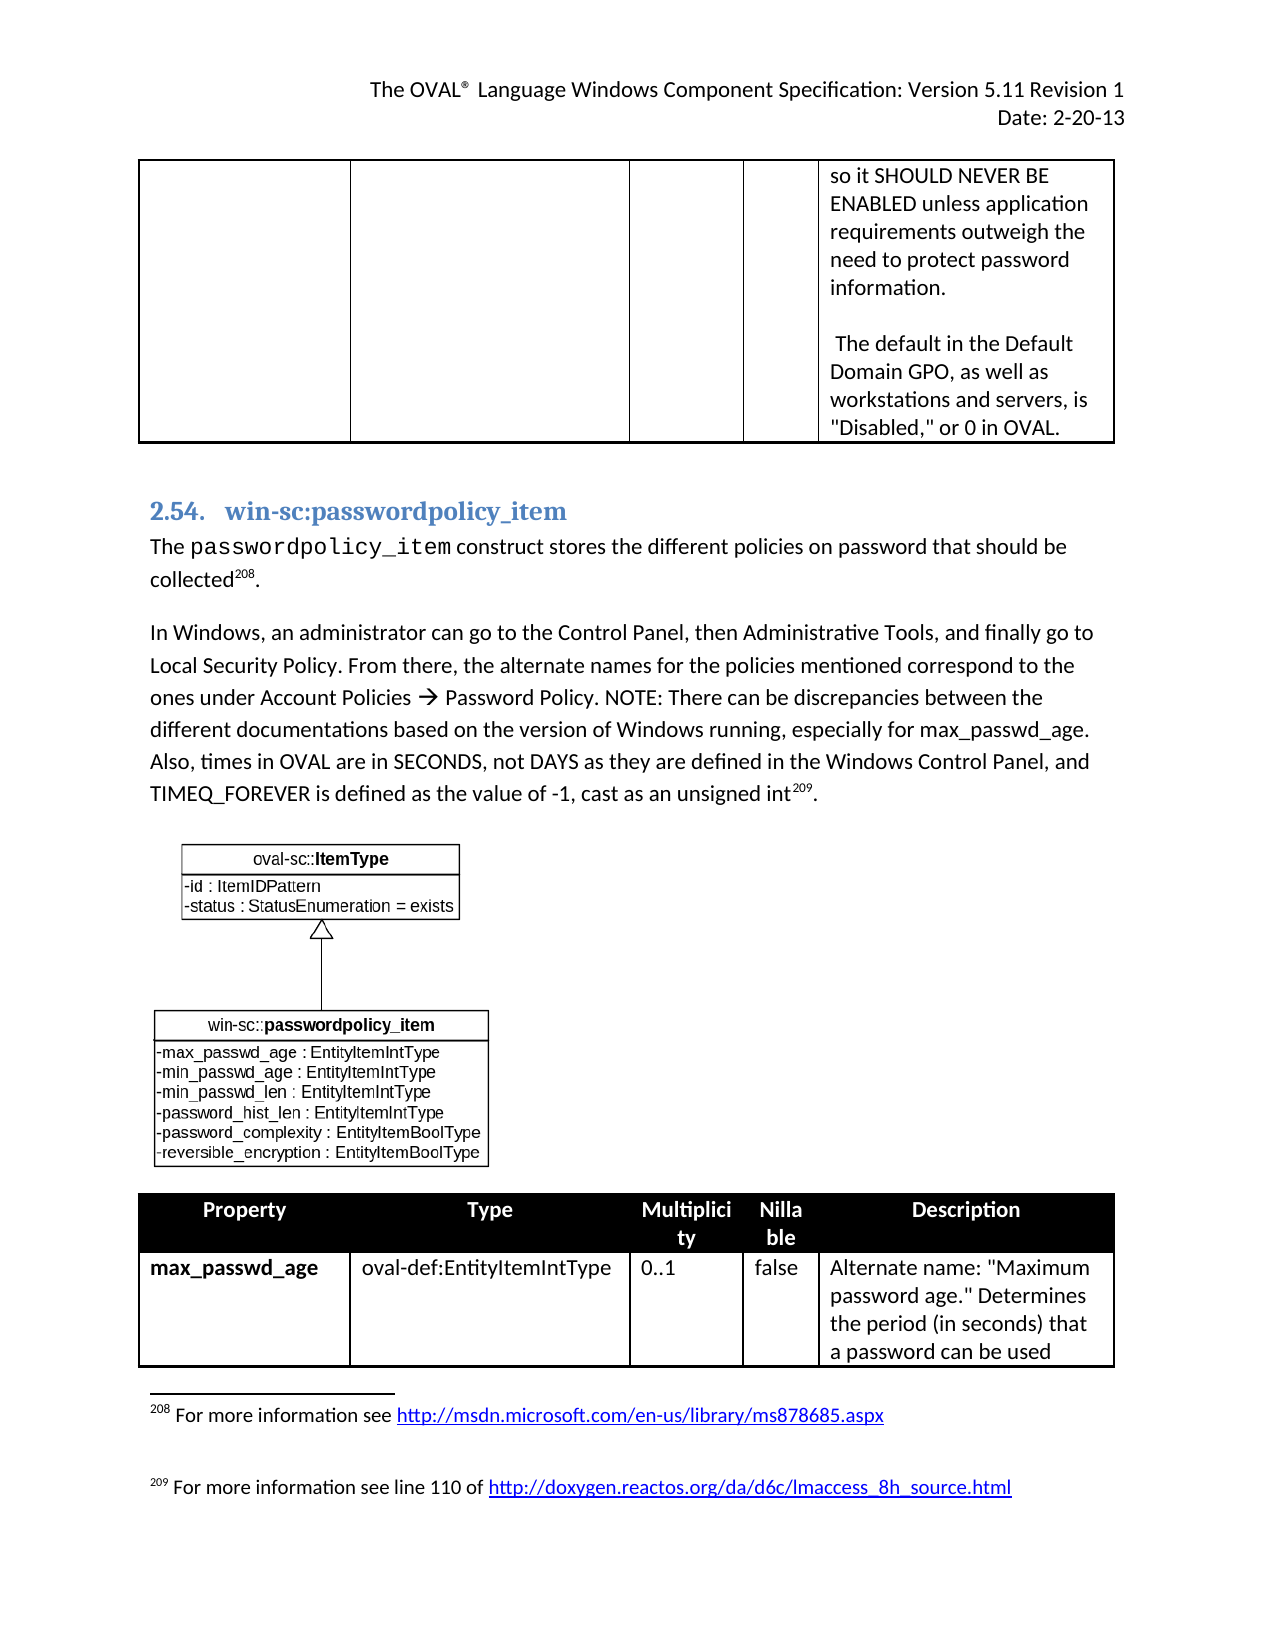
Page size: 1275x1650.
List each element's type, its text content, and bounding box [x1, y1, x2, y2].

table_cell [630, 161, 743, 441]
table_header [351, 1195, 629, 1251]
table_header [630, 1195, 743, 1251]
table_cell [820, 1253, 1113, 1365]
text The passwordpolicy_item construct stores the different policies on password that should be collected. [150, 532, 1125, 593]
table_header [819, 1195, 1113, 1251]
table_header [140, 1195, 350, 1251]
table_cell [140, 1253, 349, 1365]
text In Windows, an administrator can go to the Control Panel, then Administrative Tools, and finally go to Local Security Policy. From there, the alternate names for the policies mentioned correspond to the ones under Account Policies Password Policy. NOTE: There can be discrepancies between the different documentations based on the version of Windows running, especially for max_passwd_age. Also, times in OVAL are in SECONDS, not DAYS as they are defined in the Windows Control Panel, and TIMEQ_FOREVER is defined as the value of -1, cast as an unsigned int. [150, 618, 1125, 807]
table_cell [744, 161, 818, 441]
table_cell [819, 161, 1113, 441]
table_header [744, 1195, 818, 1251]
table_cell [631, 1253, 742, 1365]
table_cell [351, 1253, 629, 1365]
subtitle win-sc:passwordpolicy_item [150, 496, 1125, 528]
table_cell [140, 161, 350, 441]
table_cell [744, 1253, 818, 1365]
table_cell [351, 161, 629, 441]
